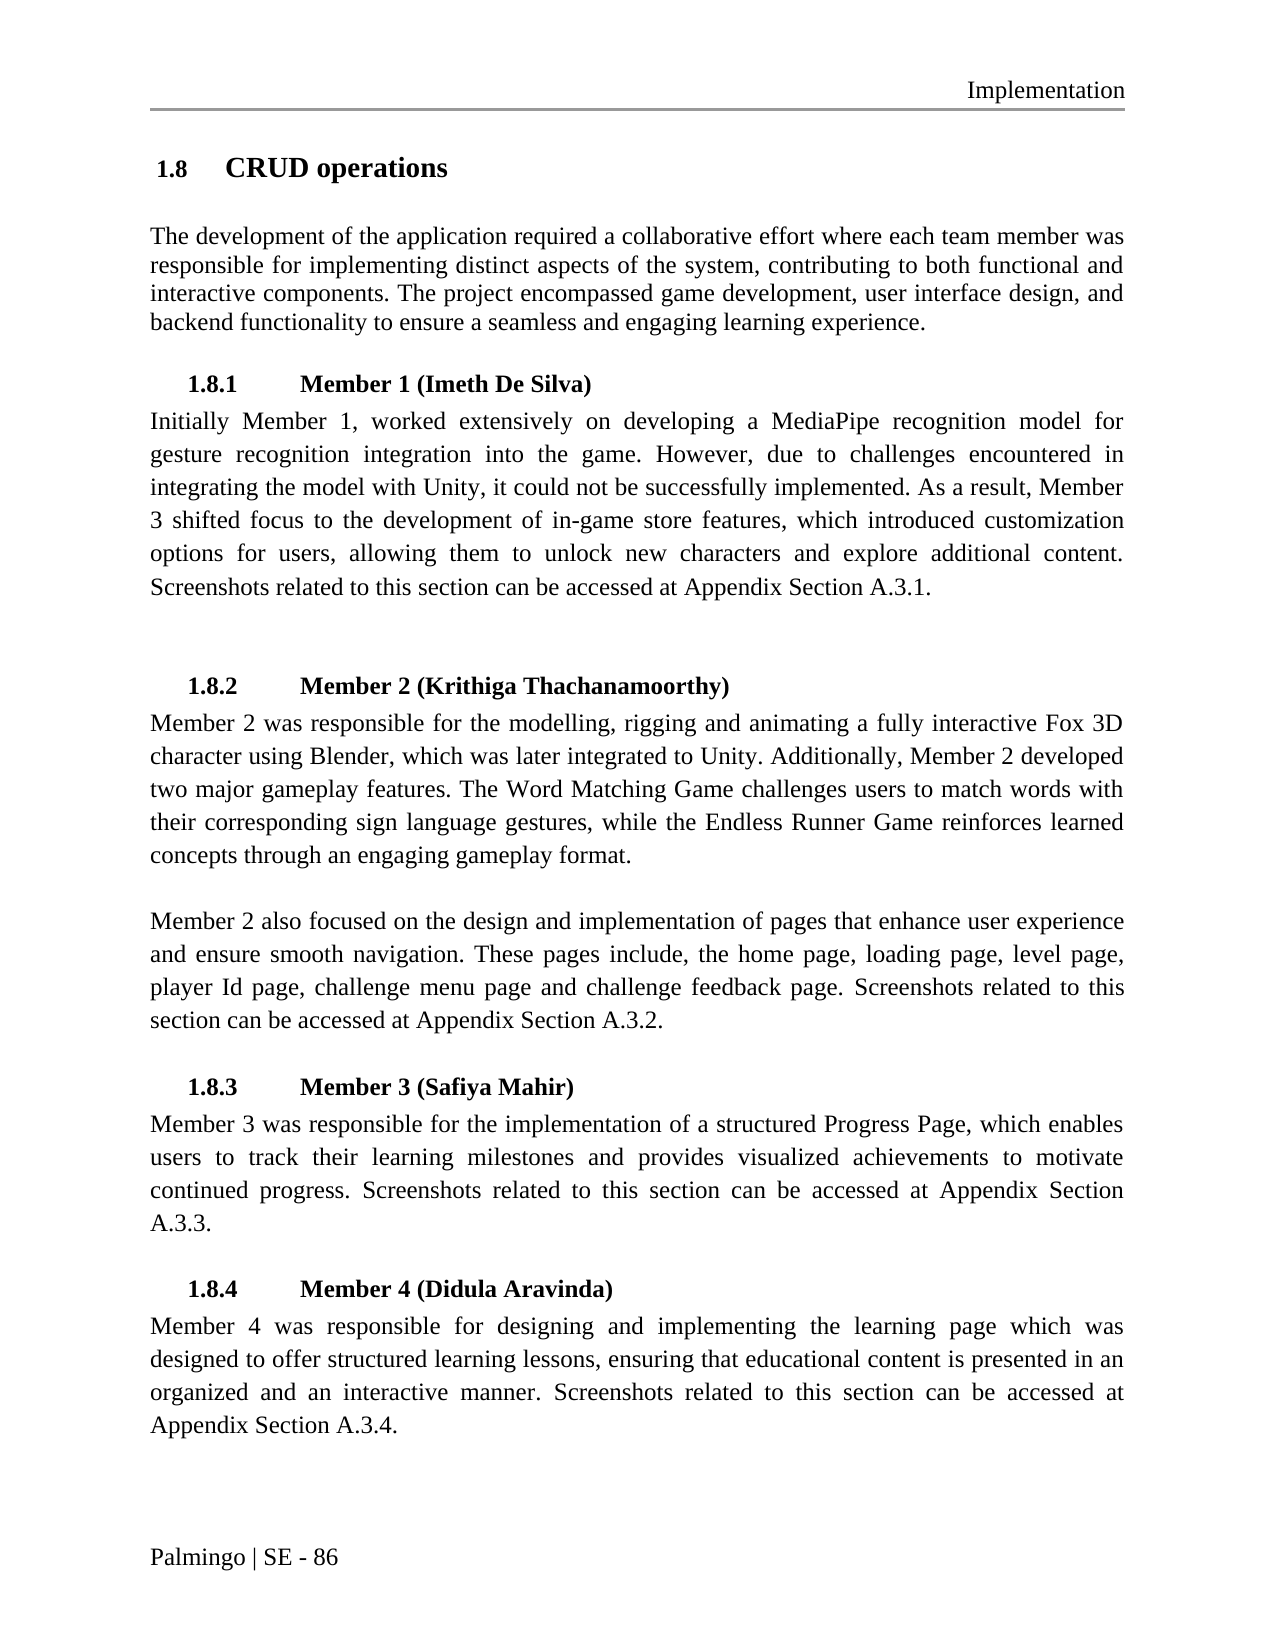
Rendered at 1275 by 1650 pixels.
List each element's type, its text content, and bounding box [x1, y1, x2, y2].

text Member 3 was responsible for the implementation of a structured Progress Page, which enables users to track their learning milestones and provides visualized achievements to motivate continued progress. Screenshots related to this section can be accessed at Appendix Section A.3.3. [150, 1109, 1125, 1236]
subtitle The development of the application required a collaborative effort where each team member was responsible for implementing distinct aspects of the system, contributing to both functional and interactive components. The project encompassed game development, user interface design, and backend functionality to ensure a seamless and engaging learning experience. [150, 221, 1125, 336]
text Member 2 also focused on the design and implementation of pages that enhance user experience and ensure smooth navigation. These pages include, the home page, loading page, level page, player Id page, challenge menu page and challenge feedback page. Screenshots related to this section can be accessed at Appendix Section A.3.2. [150, 906, 1125, 1034]
text Member 4 was responsible for designing and implementing the learning page which was designed to offer structured learning lessons, ensuring that educational content is presented in an organized and an interactive manner. Screenshots related to this section can be accessed at Appendix Section A.3.4. [150, 1311, 1125, 1439]
text Initially Member 1, worked extensively on developing a MediaPipe recognition model for gesture recognition integration into the game. However, due to challenges encountered in integrating the model with Unity, it could not be successfully implemented. As a result, Member 3 shifted focus to the development of in-game store features, which introduced customization options for users, allowing them to unlock new characters and explore additional content. Screenshots related to this section can be accessed at Appendix Section A.3.1. [150, 406, 1125, 600]
subtitle Member 3 (Safiya Mahir) [187, 1072, 1125, 1100]
subtitle Member 2 (Krithiga Thachanamoorthy) [187, 671, 1125, 700]
text Member 2 was responsible for the modelling, rigging and animating a fully interactive Fox 3D character using Blender, which was later integrated to Unity. Additionally, Member 2 developed two major gameplay features. The Word Matching Game challenges users to match words with their corresponding sign language gestures, while the Endless Runner Game reinforces learned concepts through an engaging gameplay format. [150, 708, 1125, 869]
subtitle Member 4 (Didula Aravinda) [187, 1274, 1125, 1303]
subtitle CRUD operations [187, 150, 1125, 183]
subtitle Member 1 (Imeth De Silva) [187, 369, 1125, 398]
